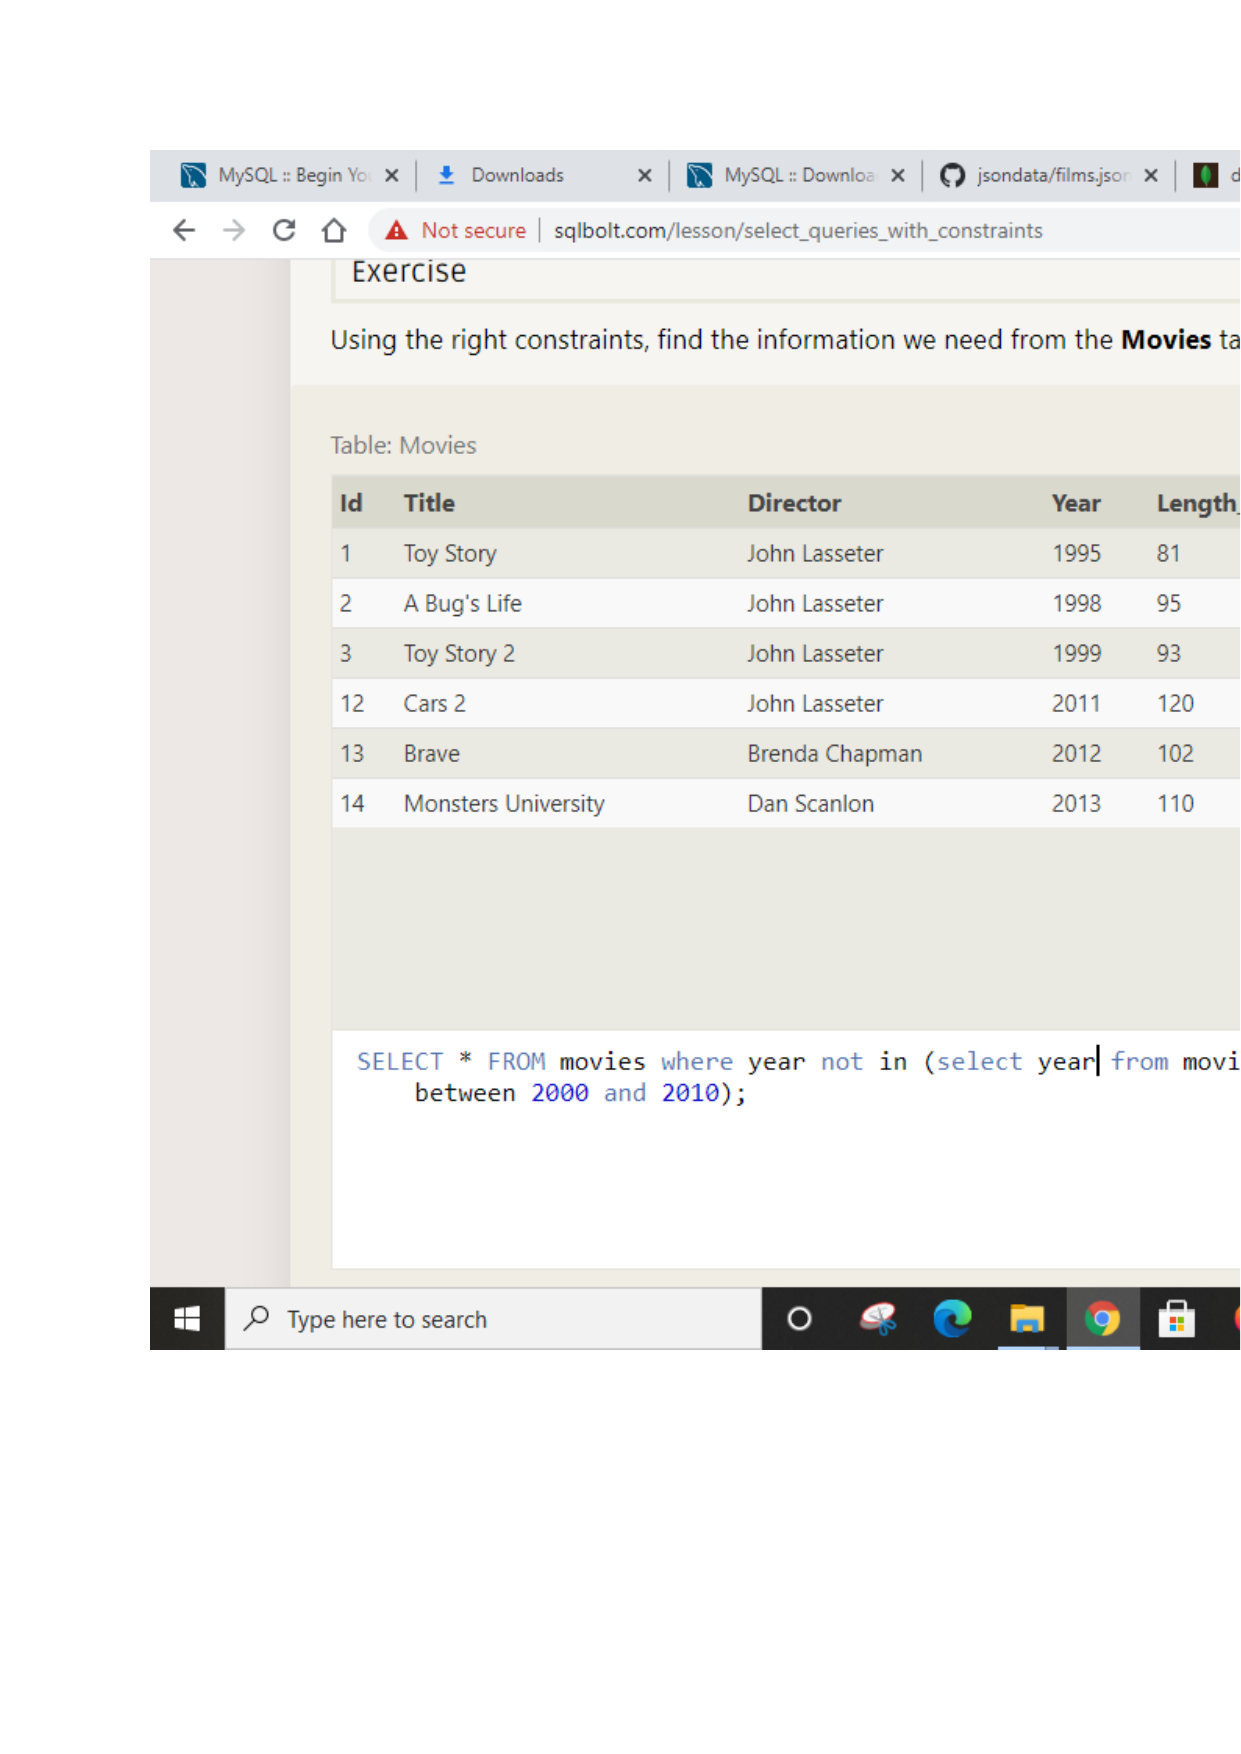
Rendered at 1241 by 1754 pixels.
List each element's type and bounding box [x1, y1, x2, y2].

picture [150, 150, 1241, 1350]
